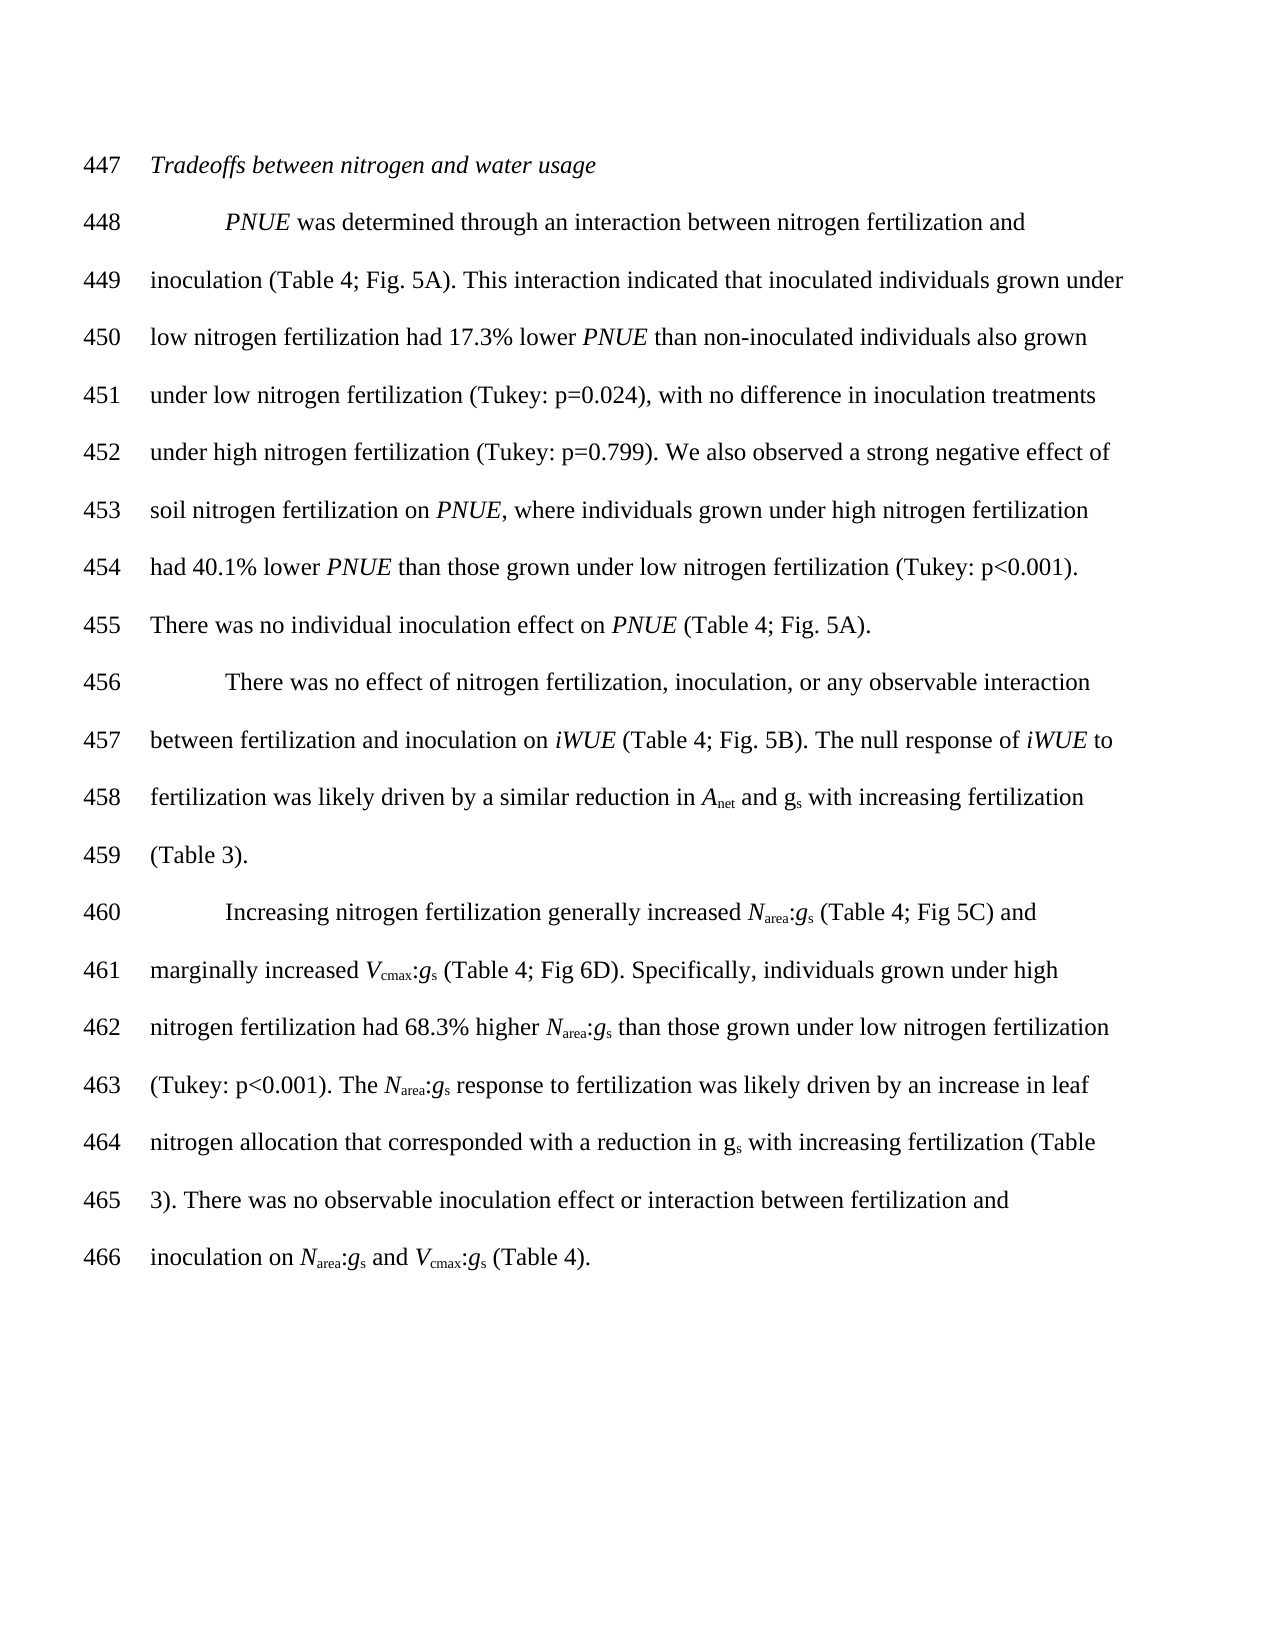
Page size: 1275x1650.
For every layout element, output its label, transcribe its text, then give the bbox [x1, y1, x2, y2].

text Tradeoffs between nitrogen and water usage [150, 150, 1125, 179]
text There was no effect of nitrogen fertilization, inoculation, or any observable interaction between fertilization and inoculation on iWUE (Table 4; Fig. 5B). The null response of iWUE to fertilization was likely driven by a similar reduction in Anet and gs with increasing fertilization (Table 3). [150, 667, 1125, 869]
text PNUE was determined through an interaction between nitrogen fertilization and inoculation (Table 4; Fig. 5A). This interaction indicated that inoculated individuals grown under low nitrogen fertilization had 17.3% lower PNUE than non-inoculated individuals also grown under low nitrogen fertilization (Tukey: p=0.024), with no difference in inoculation treatments under high nitrogen fertilization (Tukey: p=0.799). We also observed a strong negative effect of soil nitrogen fertilization on PNUE, where individuals grown under high nitrogen fertilization had 40.1% lower PNUE than those grown under low nitrogen fertilization (Tukey: p<0.001). There was no individual inoculation effect on PNUE (Table 4; Fig. 5A). [150, 207, 1125, 639]
text Increasing nitrogen fertilization generally increased Narea:gs (Table 4; Fig 5C) and marginally increased Vcmax:gs (Table 4; Fig 6D). Specifically, individuals grown under high nitrogen fertilization had 68.3% higher Narea:gs than those grown under low nitrogen fertilization (Tukey: p<0.001). The Narea:gs response to fertilization was likely driven by an increase in leaf nitrogen allocation that corresponded with a reduction in gs with increasing fertilization (Table 3). There was no observable inoculation effect or interaction between fertilization and inoculation on Narea:gs and Vcmax:gs (Table 4). [150, 897, 1125, 1271]
